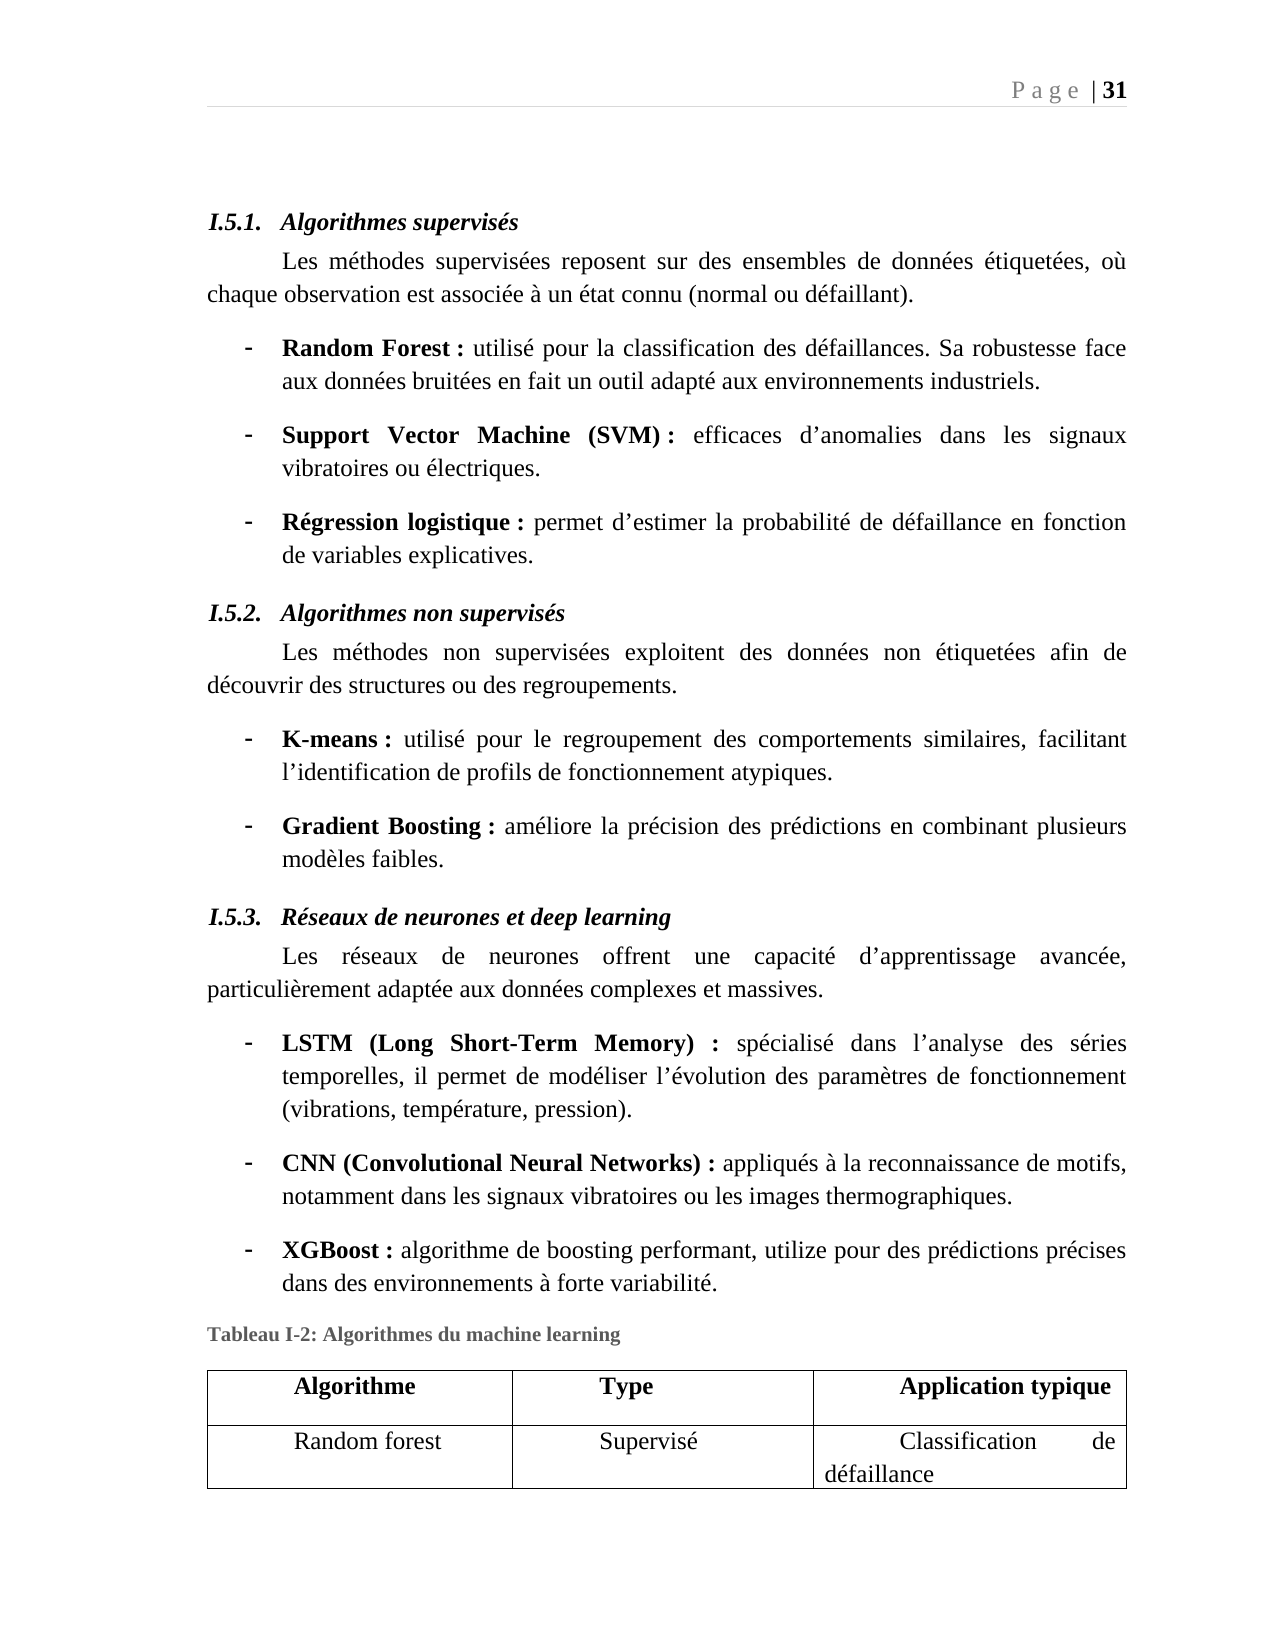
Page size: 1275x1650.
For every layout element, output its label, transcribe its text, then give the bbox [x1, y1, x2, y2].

list Gradient Boosting : améliore la précision des prédictions en combinant plusieurs modèles faibles. [244, 811, 1127, 872]
list CNN (Convolutional Neural Networks) : appliqués à la reconnaissance de motifs, notamment dans les signaux vibratoires ou les images thermographiques. [244, 1148, 1127, 1209]
subtitle Algorithmes non supervisés [262, 598, 1127, 626]
subtitle Réseaux de neurones et deep learning [262, 902, 1127, 931]
subtitle Algorithmes supervisés [262, 207, 1127, 236]
text Les réseaux de neurones offrent une capacité d’apprentissage avancée, particulièrement adaptée aux données complexes et massives. [207, 941, 1127, 1003]
table_header Application typique [814, 1371, 1126, 1425]
text Les méthodes supervisées reposent sur des ensembles de données étiquetées, où chaque observation est associée à un état connu (normal ou défaillant). [207, 246, 1127, 308]
table_header Type [513, 1371, 813, 1425]
list LSTM (Long Short-Term Memory) : spécialisé dans l’analyse des séries temporelles, il permet de modéliser l’évolution des paramètres de fonctionnement (vibrations, température, pression). [244, 1028, 1127, 1123]
text Tableau I-2: Algorithmes du machine learning [207, 1322, 1127, 1346]
list XGBoost : algorithme de boosting performant, utilize pour des prédictions précises dans des environnements à forte variabilité. [244, 1235, 1127, 1296]
text Les méthodes non supervisées exploitent des données non étiquetées afin de découvrir des structures ou des regroupements. [207, 637, 1127, 699]
list Support Vector Machine (SVM) : efficaces d’anomalies dans les signaux vibratoires ou électriques. [244, 420, 1127, 482]
list Régression logistique : permet d’estimer la probabilité de défaillance en fonction de variables explicatives. [244, 507, 1127, 568]
table_cell Random forest [208, 1426, 512, 1488]
table_cell Supervisé [513, 1426, 813, 1488]
list K-means : utilisé pour le regroupement des comportements similaires, facilitant l’identification de profils de fonctionnement atypiques. [244, 724, 1127, 786]
table_cell Classification de défaillance [814, 1426, 1126, 1488]
list Random Forest : utilisé pour la classification des défaillances. Sa robustesse face aux données bruitées en fait un outil adapté aux environnements industriels. [244, 333, 1127, 395]
table_header Algorithme [208, 1371, 512, 1425]
